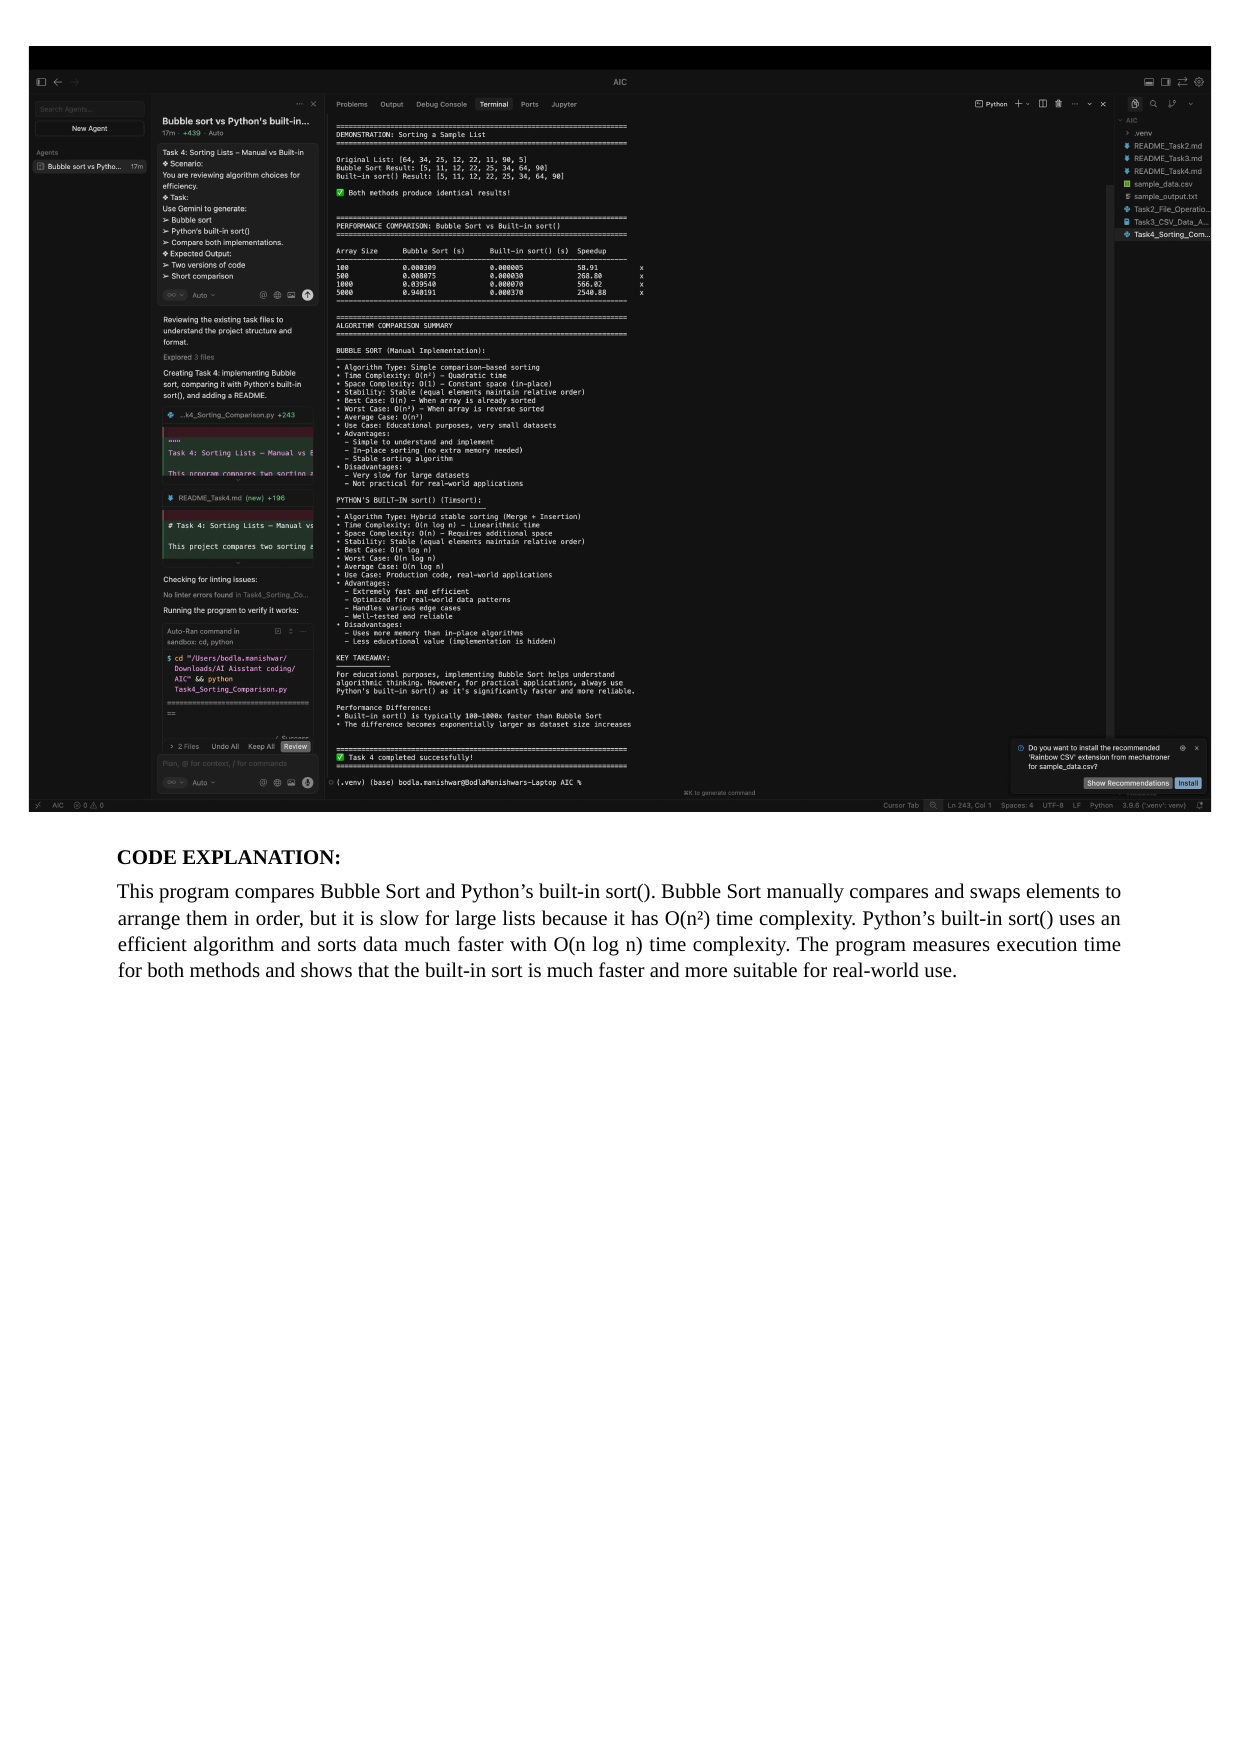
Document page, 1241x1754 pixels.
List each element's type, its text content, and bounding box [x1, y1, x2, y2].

text CODE EXPLANATION: [117, 845, 1122, 869]
picture [28, 46, 1212, 812]
text This program compares Bubble Sort and Python’s built-in sort(). Bubble Sort manually compares and swaps elements to arrange them in order, but it is slow for large lists because it has O(n²) time complexity. Python’s built-in sort() uses an efficient algorithm and sorts data much faster with O(n log n) time complexity. The program measures execution time for both methods and shows that the built-in sort is much faster and more suitable for real-world use. [117, 879, 1122, 982]
